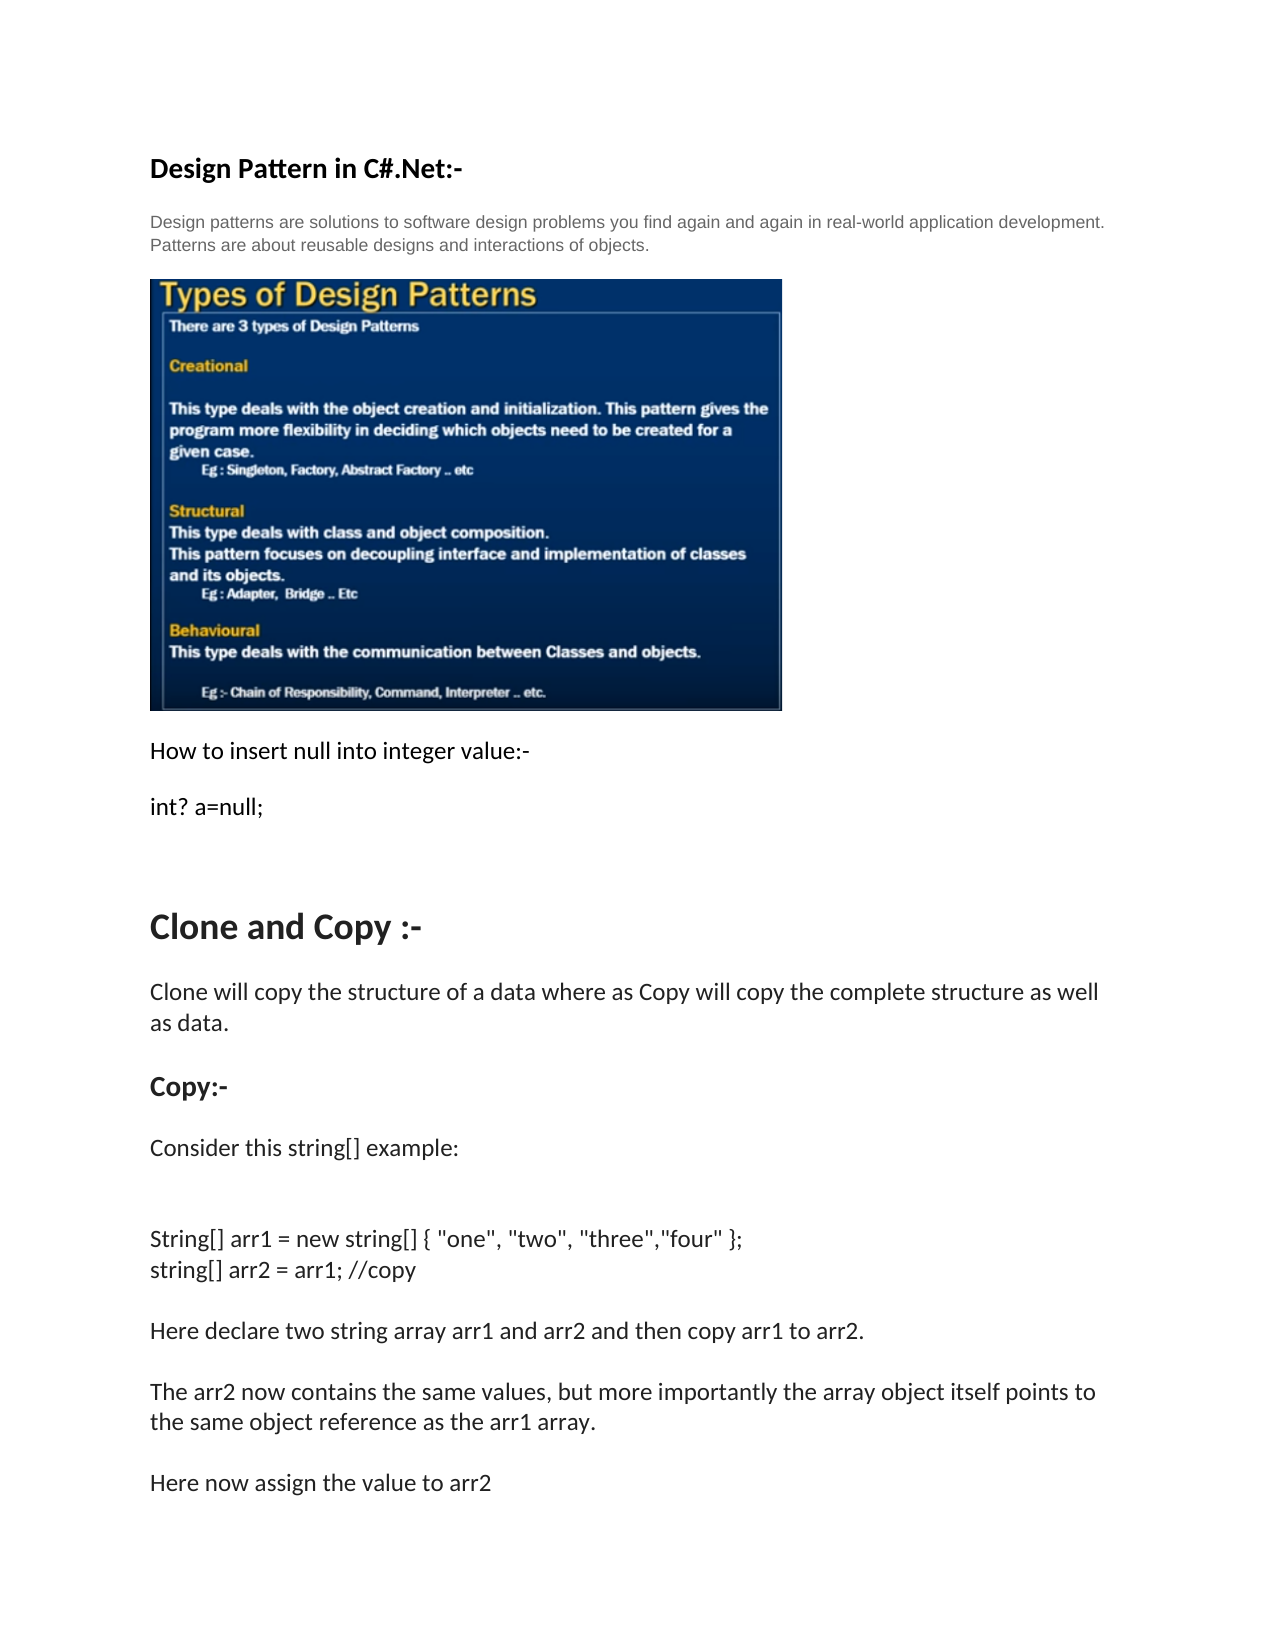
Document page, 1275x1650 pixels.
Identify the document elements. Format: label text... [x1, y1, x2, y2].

text The arr2 now contains the same values, but more importantly the array object itself points to the same object reference as the arr1 array. [150, 1376, 1125, 1437]
text Copy:- [150, 1068, 1125, 1104]
text Clone and Copy :- [150, 903, 1125, 948]
text Consider this string[] example: [150, 1132, 1125, 1162]
text int? a=null; [150, 791, 1125, 821]
text string[] arr2 = arr1; //copy [150, 1254, 1125, 1284]
text String[] arr1 = new string[] { "one", "two", "three","four" }; [150, 1223, 1125, 1254]
picture [150, 279, 783, 711]
text Here now assign the value to arr2 [150, 1467, 1125, 1498]
text Clone will copy the structure of a data where as Copy will copy the complete structure as well as data. [150, 976, 1125, 1037]
text Design Pattern in C#.Net:- [150, 150, 1125, 186]
text Design patterns are solutions to software design problems you find again and again in real-world application development. Patterns are about reusable designs and interactions of objects. [150, 212, 1125, 256]
text Here declare two string array arr1 and arr2 and then copy arr1 to arr2. [150, 1315, 1125, 1345]
text How to insert null into integer value:- [150, 735, 1125, 766]
